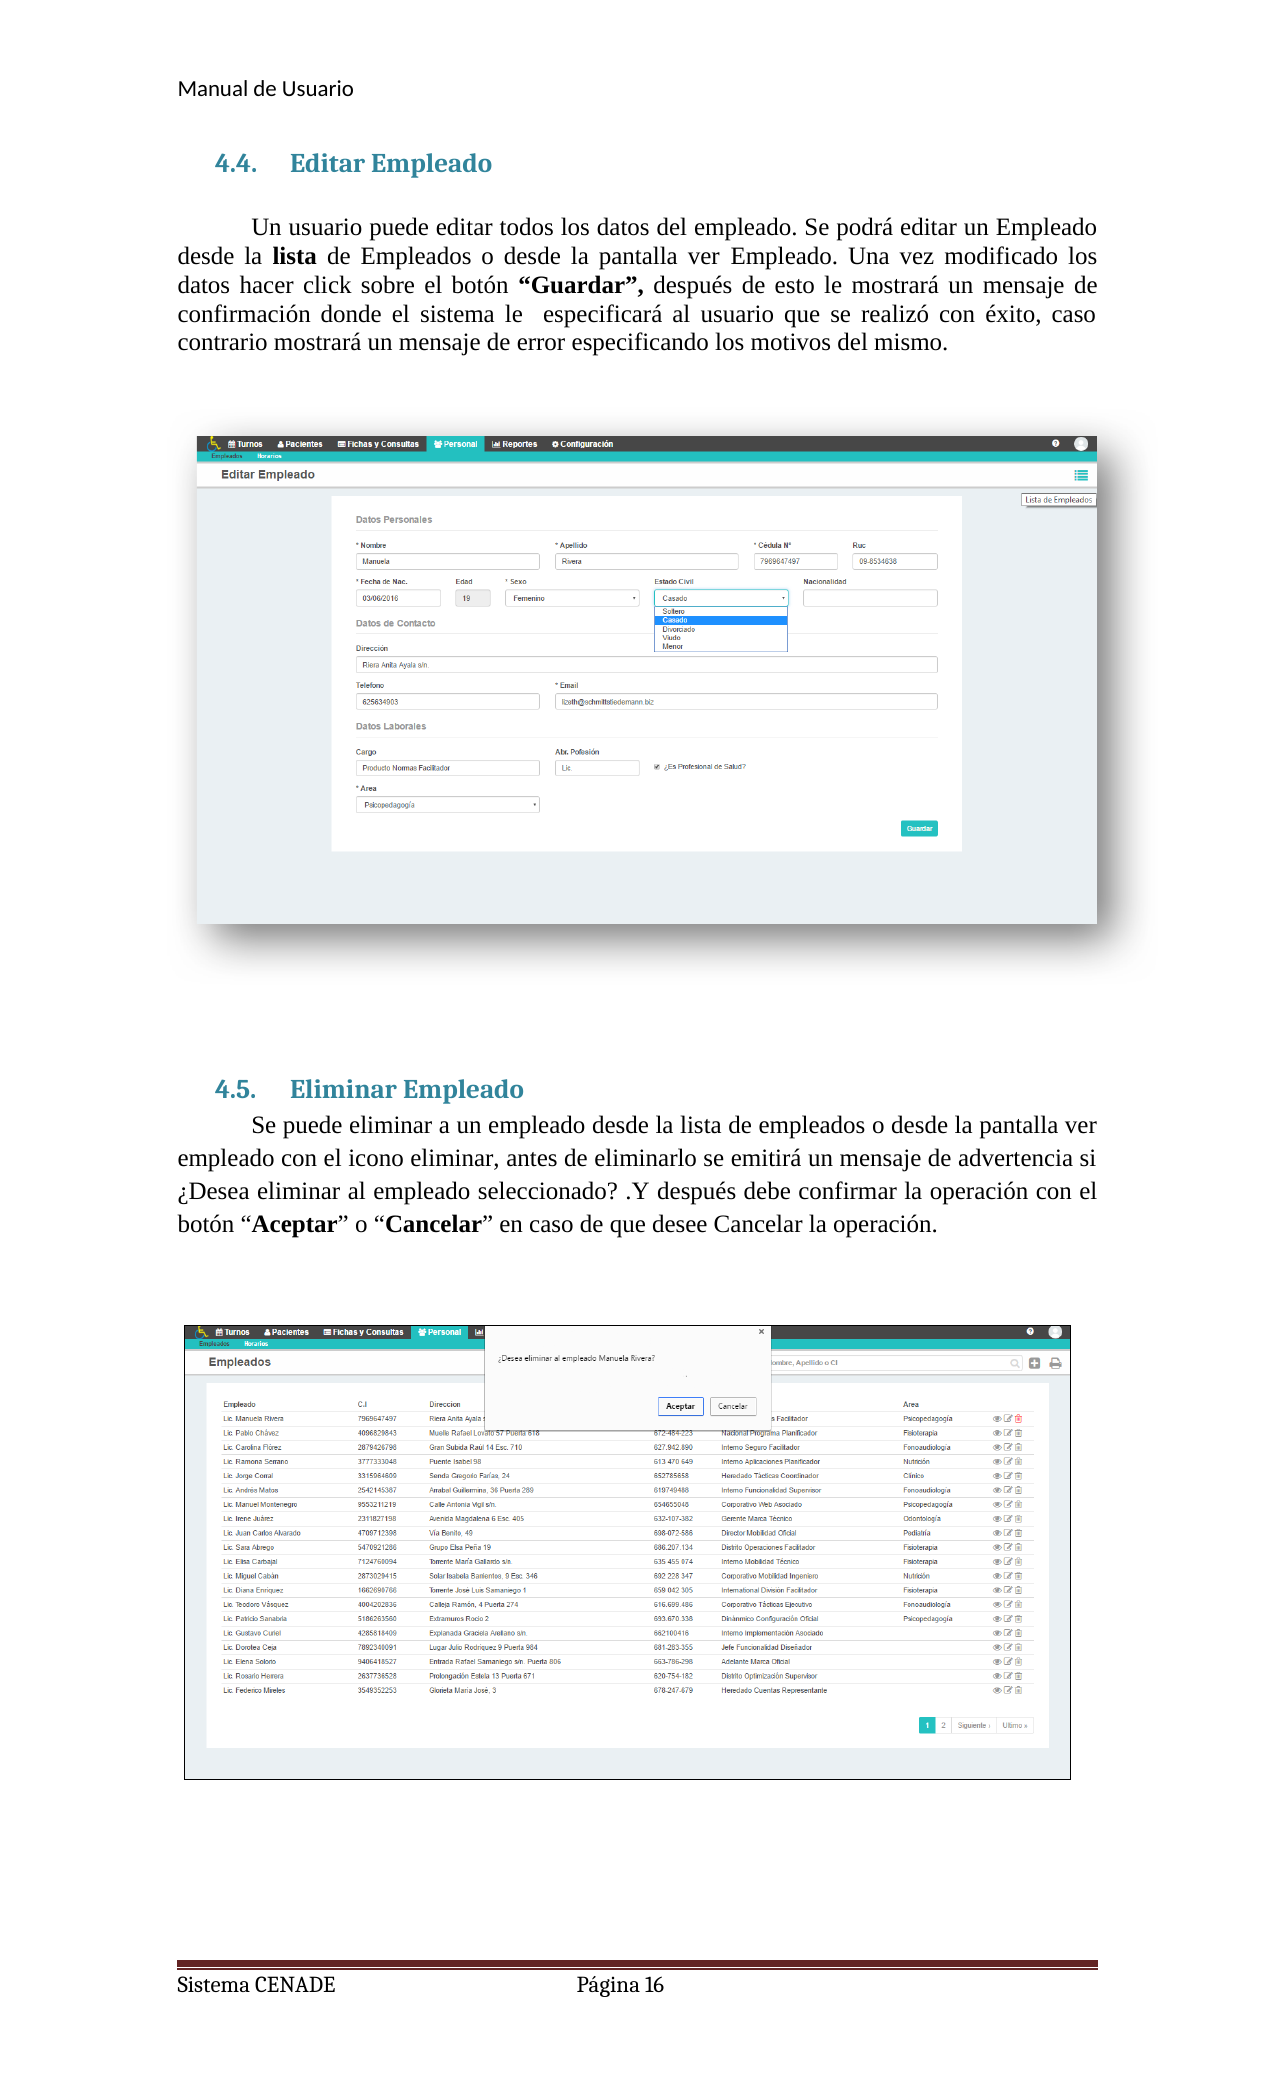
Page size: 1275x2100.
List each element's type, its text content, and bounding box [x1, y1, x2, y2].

subtitle Eliminar Empleado [215, 1074, 1098, 1106]
picture [185, 1326, 1070, 1779]
text Un usuario puede editar todos los datos del empleado. Se podrá editar un Empleado desde la lista de Empleados o desde la pantalla ver Empleado. Una vez modificado los datos hacer click sobre el botón “Guardar”, después de esto le mostrará un mensaje de confirmación donde el sistema le especificará al usuario que se realizó con éxito, caso contrario mostrará un mensaje de error especificando los motivos del mismo. [177, 212, 1098, 356]
picture [196, 436, 1097, 924]
text Se puede eliminar a un empleado desde la lista de empleados o desde la pantalla ver empleado con el icono eliminar, antes de eliminarlo se emitirá un mensaje de advertencia si ¿Desea eliminar al empleado seleccionado? .Y después debe confirmar la operación con el botón “Aceptar” o “Cancelar” en caso de que desee Cancelar la operación. [177, 1110, 1098, 1238]
subtitle Editar Empleado [215, 148, 1098, 179]
